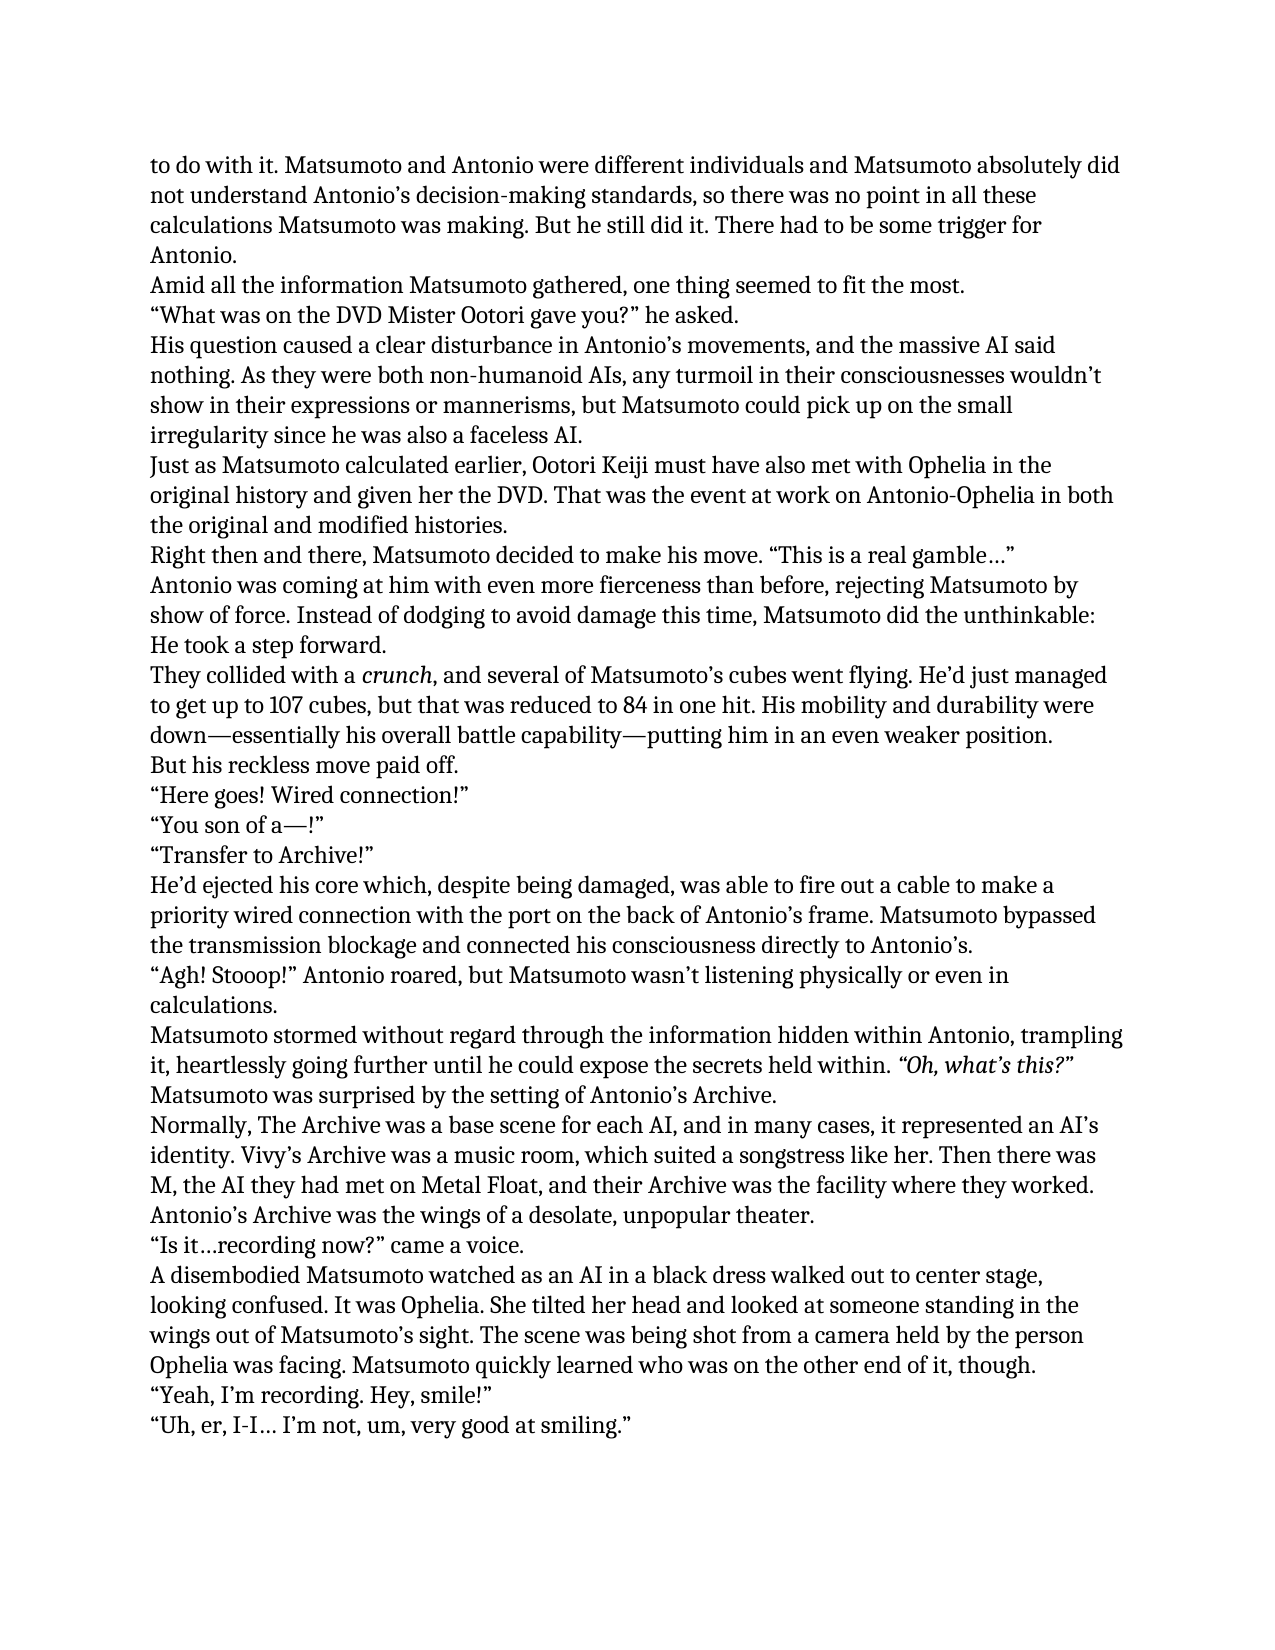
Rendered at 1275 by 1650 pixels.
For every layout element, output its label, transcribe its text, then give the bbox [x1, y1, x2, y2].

text Antonio’s Archive was the wings of a desolate, unpopular theater. [150, 1200, 1125, 1230]
text “Is it…recording now?” came a voice. [150, 1230, 1125, 1260]
text His question caused a clear disturbance in Antonio’s movements, and the massive AI said nothing. As they were both non-humanoid AIs, any turmoil in their consciousnesses wouldn’t show in their expressions or mannerisms, but Matsumoto could pick up on the small irregularity since he was also a faceless AI. [150, 330, 1125, 450]
text Amid all the information Matsumoto gathered, one thing seemed to fit the most. [150, 270, 1125, 300]
text They collided with a crunch, and several of Matsumoto’s cubes went flying. He’d just managed to get up to 107 cubes, but that was reduced to 84 in one hit. His mobility and durability were down—essentially his overall battle capability—putting him in an even weaker position. [150, 660, 1125, 750]
text “Transfer to Archive!” [150, 840, 1125, 870]
text “Yeah, I’m recording. Hey, smile!” [150, 1380, 1125, 1410]
text “Uh, er, I-I… I’m not, um, very good at smiling.” [150, 1410, 1125, 1440]
text He’d ejected his core which, despite being damaged, was able to fire out a cable to make a priority wired connection with the port on the back of Antonio’s frame. Matsumoto bypassed the transmission blockage and connected his consciousness directly to Antonio’s. [150, 870, 1125, 960]
text A disembodied Matsumoto watched as an AI in a black dress walked out to center stage, looking confused. It was Ophelia. She tilted her head and looked at someone standing in the wings out of Matsumoto’s sight. The scene was being shot from a camera held by the person Ophelia was facing. Matsumoto quickly learned who was on the other end of it, though. [150, 1260, 1125, 1380]
text “Here goes! Wired connection!” [150, 780, 1125, 810]
text Just as Matsumoto calculated earlier, Ootori Keiji must have also met with Ophelia in the original history and given her the DVD. That was the event at work on Antonio-Ophelia in both the original and modified histories. [150, 450, 1125, 540]
text “You son of a—!” [150, 810, 1125, 840]
text “Agh! Stooop!” Antonio roared, but Matsumoto wasn’t listening physically or even in calculations. [150, 960, 1125, 1020]
text Antonio was coming at him with even more fierceness than before, rejecting Matsumoto by show of force. Instead of dodging to avoid damage this time, Matsumoto did the unthinkable: He took a step forward. [150, 570, 1125, 660]
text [150, 150, 1125, 270]
text “What was on the DVD Mister Ootori gave you?” he asked. [150, 300, 1125, 330]
text But his reckless move paid off. [150, 750, 1125, 780]
text Right then and there, Matsumoto decided to make his move. “This is a real gamble…” [150, 540, 1125, 570]
text Matsumoto stormed without regard through the information hidden within Antonio, trampling it, heartlessly going further until he could expose the secrets held within. “Oh, what’s this?” Matsumoto was surprised by the setting of Antonio’s Archive. [150, 1020, 1125, 1110]
text Normally, The Archive was a base scene for each AI, and in many cases, it represented an AI’s identity. Vivy’s Archive was a music room, which suited a songstress like her. Then there was M, the AI they had met on Metal Float, and their Archive was the facility where they worked. [150, 1110, 1125, 1200]
